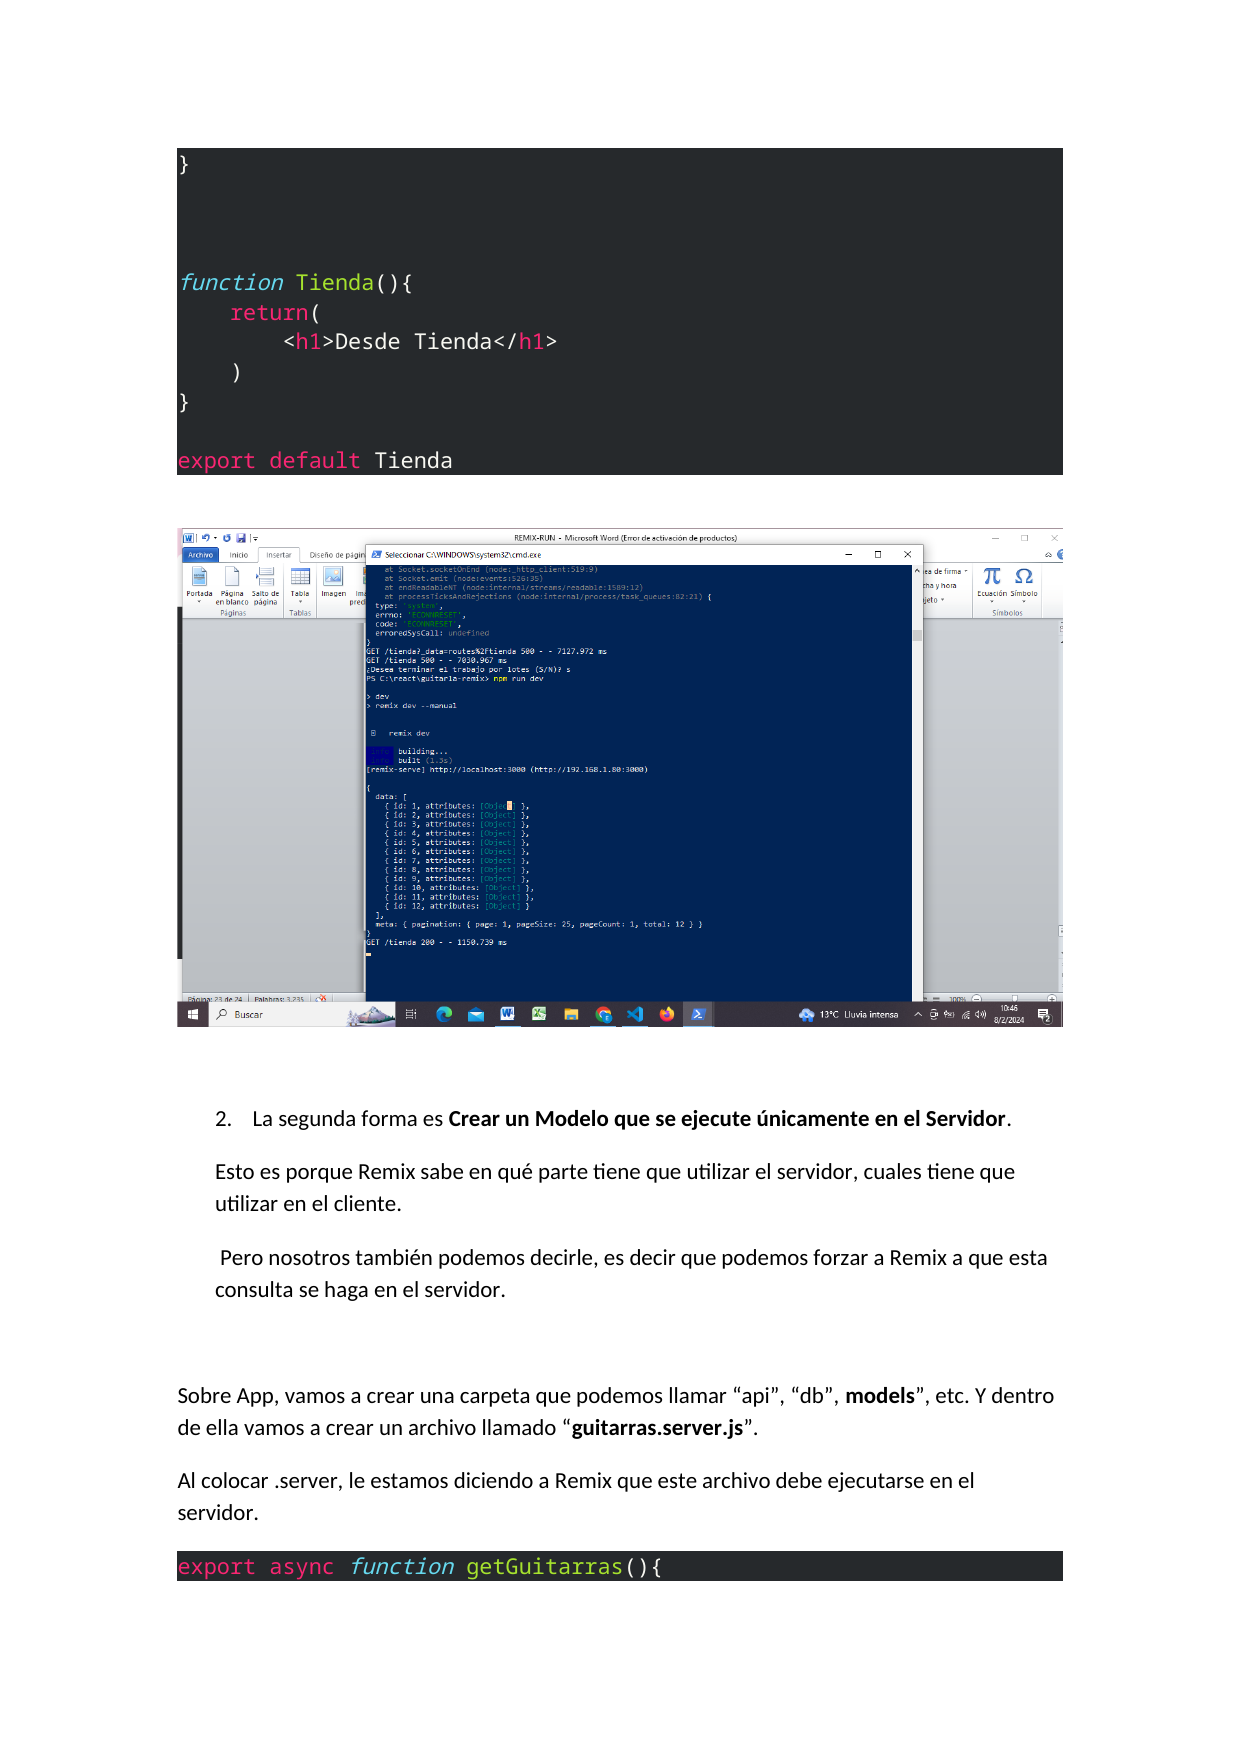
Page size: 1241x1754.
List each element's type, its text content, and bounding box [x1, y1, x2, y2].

text function Tienda(){ [177, 267, 1063, 297]
text <h1>Desde Tienda</h1> [177, 326, 1063, 356]
text export async function getGuitarras(){ [177, 1551, 1063, 1581]
text Esto es porque Remix sabe en qué parte tiene que utilizar el servidor, cuales tiene que utilizar en el cliente. [215, 1157, 1063, 1218]
text } [177, 386, 1063, 416]
text Pero nosotros también podemos decirle, es decir que podemos forzar a Remix a que esta consulta se haga en el servidor. [215, 1243, 1063, 1303]
text Sobre App, vamos a crear una carpeta que podemos llamar “api”, “db”, models”, etc. Y dentro de ella vamos a crear un archivo llamado “guitarras.server.js”. [177, 1381, 1063, 1441]
text ) [177, 356, 1063, 386]
text } [177, 148, 1063, 177]
text return( [177, 297, 1063, 326]
text Al colocar .server, le estamos diciendo a Remix que este archivo debe ejecutarse en el servidor. [177, 1466, 1063, 1526]
list La segunda forma es Crear un Modelo que se ejecute únicamente en el Servidor. [215, 1104, 1063, 1132]
picture [177, 528, 1063, 1027]
text export default Tienda [177, 446, 1063, 475]
